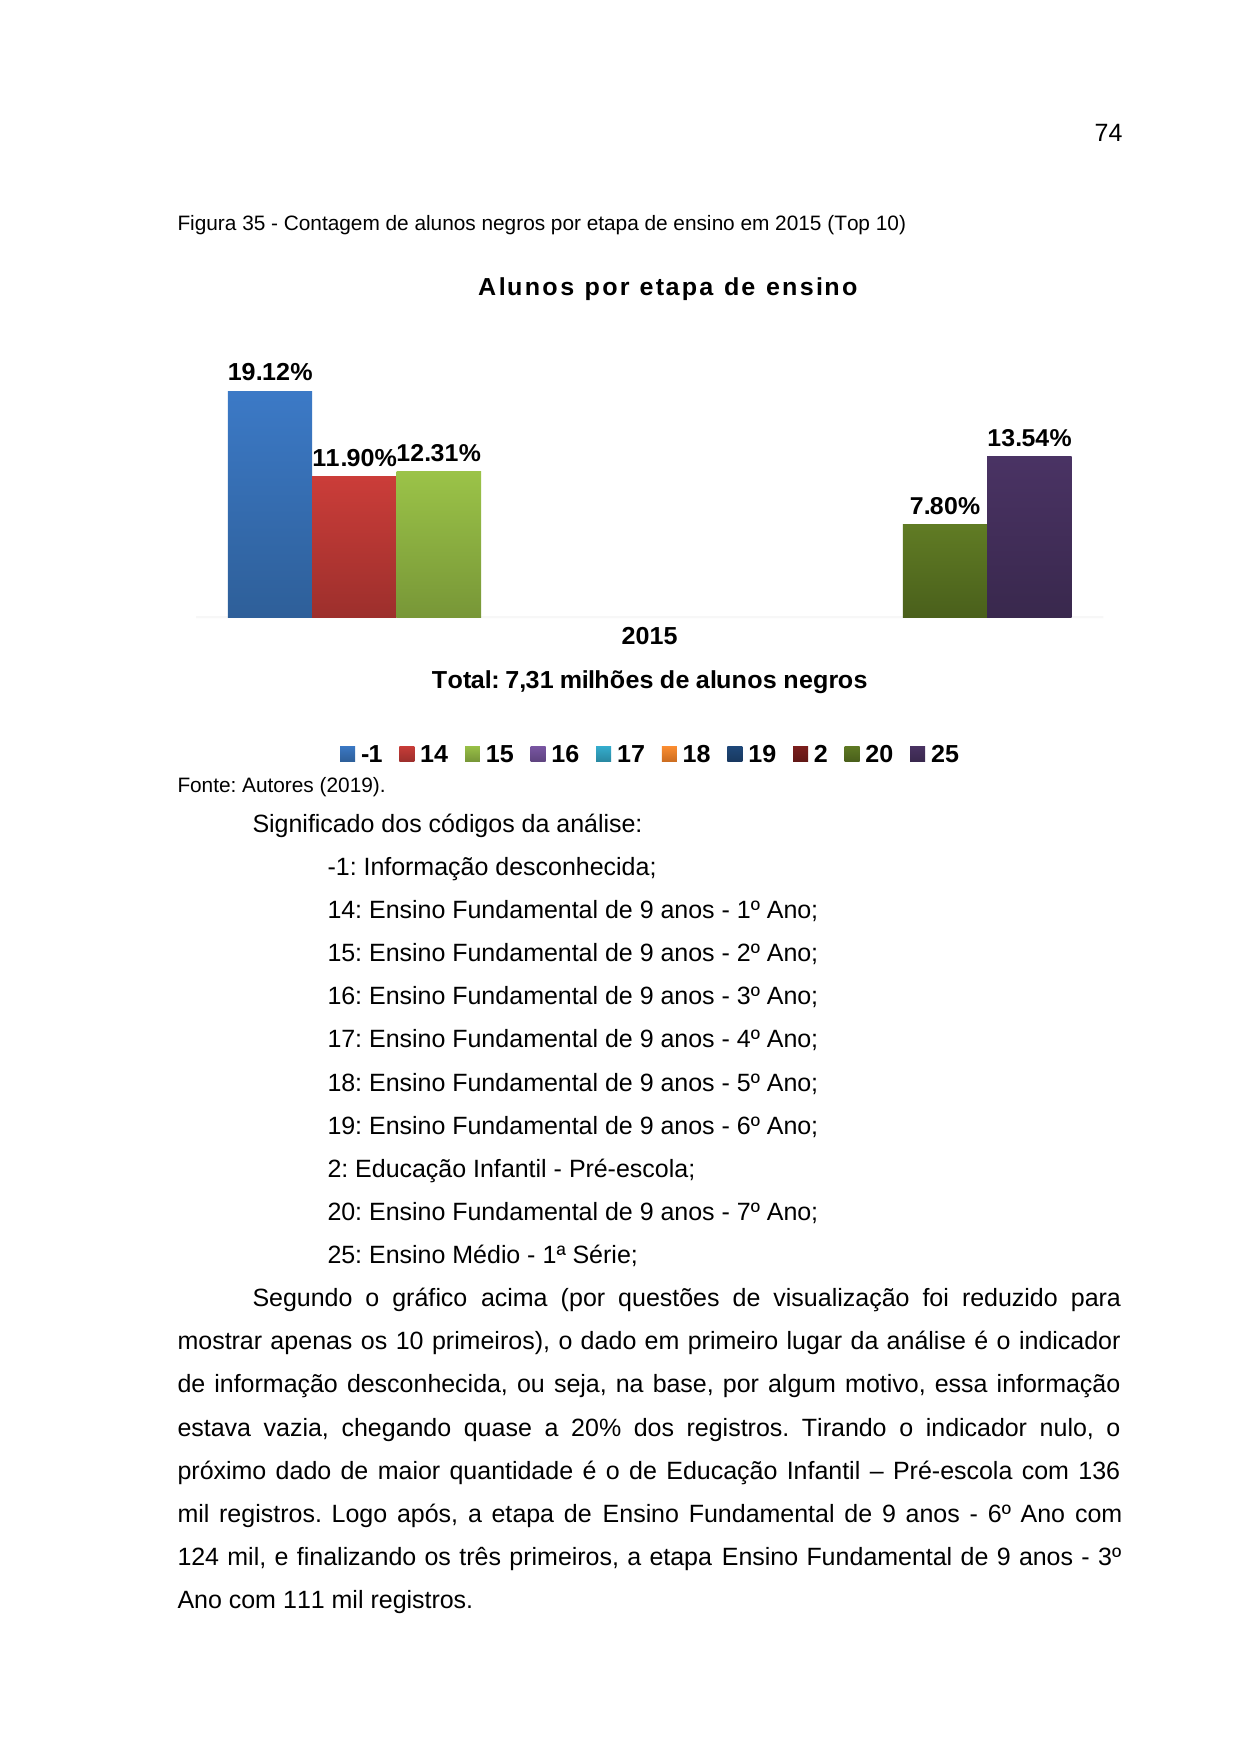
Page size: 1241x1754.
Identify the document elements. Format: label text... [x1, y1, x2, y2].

text Significado dos códigos da análise: [177, 809, 1122, 838]
text 25: Ensino Médio - 1ª Série; [252, 1240, 1122, 1269]
text 14: Ensino Fundamental de 9 anos - 1º Ano; [252, 895, 1122, 924]
text 15: Ensino Fundamental de 9 anos - 2º Ano; [252, 938, 1122, 967]
text Segundo o gráfico acima (por questões de visualização foi reduzido para mostrar apenas os 10 primeiros), o dado em primeiro lugar da análise é o indicador de informação desconhecida, ou seja, na base, por algum motivo, essa informação estava vazia, chegando quase a 20% dos registros. Tirando o indicador nulo, o próximo dado de maior quantidade é o de Educação Infantil – Pré-escola com 136 mil registros. Logo após, a etapa de Ensino Fundamental de 9 anos - 6º Ano com 124 mil, e finalizando os três primeiros, a etapa Ensino Fundamental de 9 anos - 3º Ano com 111 mil registros. [177, 1283, 1122, 1614]
text 16: Ensino Fundamental de 9 anos - 3º Ano; [252, 981, 1122, 1010]
text 17: Ensino Fundamental de 9 anos - 4º Ano; [252, 1024, 1122, 1053]
text 19: Ensino Fundamental de 9 anos - 6º Ano; [177, 1111, 1122, 1139]
text 18: Ensino Fundamental de 9 anos - 5º Ano; [252, 1068, 1122, 1096]
text -1: Informação desconhecida; [252, 852, 1122, 881]
text 2: Educação Infantil - Pré-escola; [252, 1154, 1122, 1183]
text 20: Ensino Fundamental de 9 anos - 7º Ano; [252, 1197, 1122, 1226]
text Fonte: Autores (2019). [177, 773, 1122, 797]
